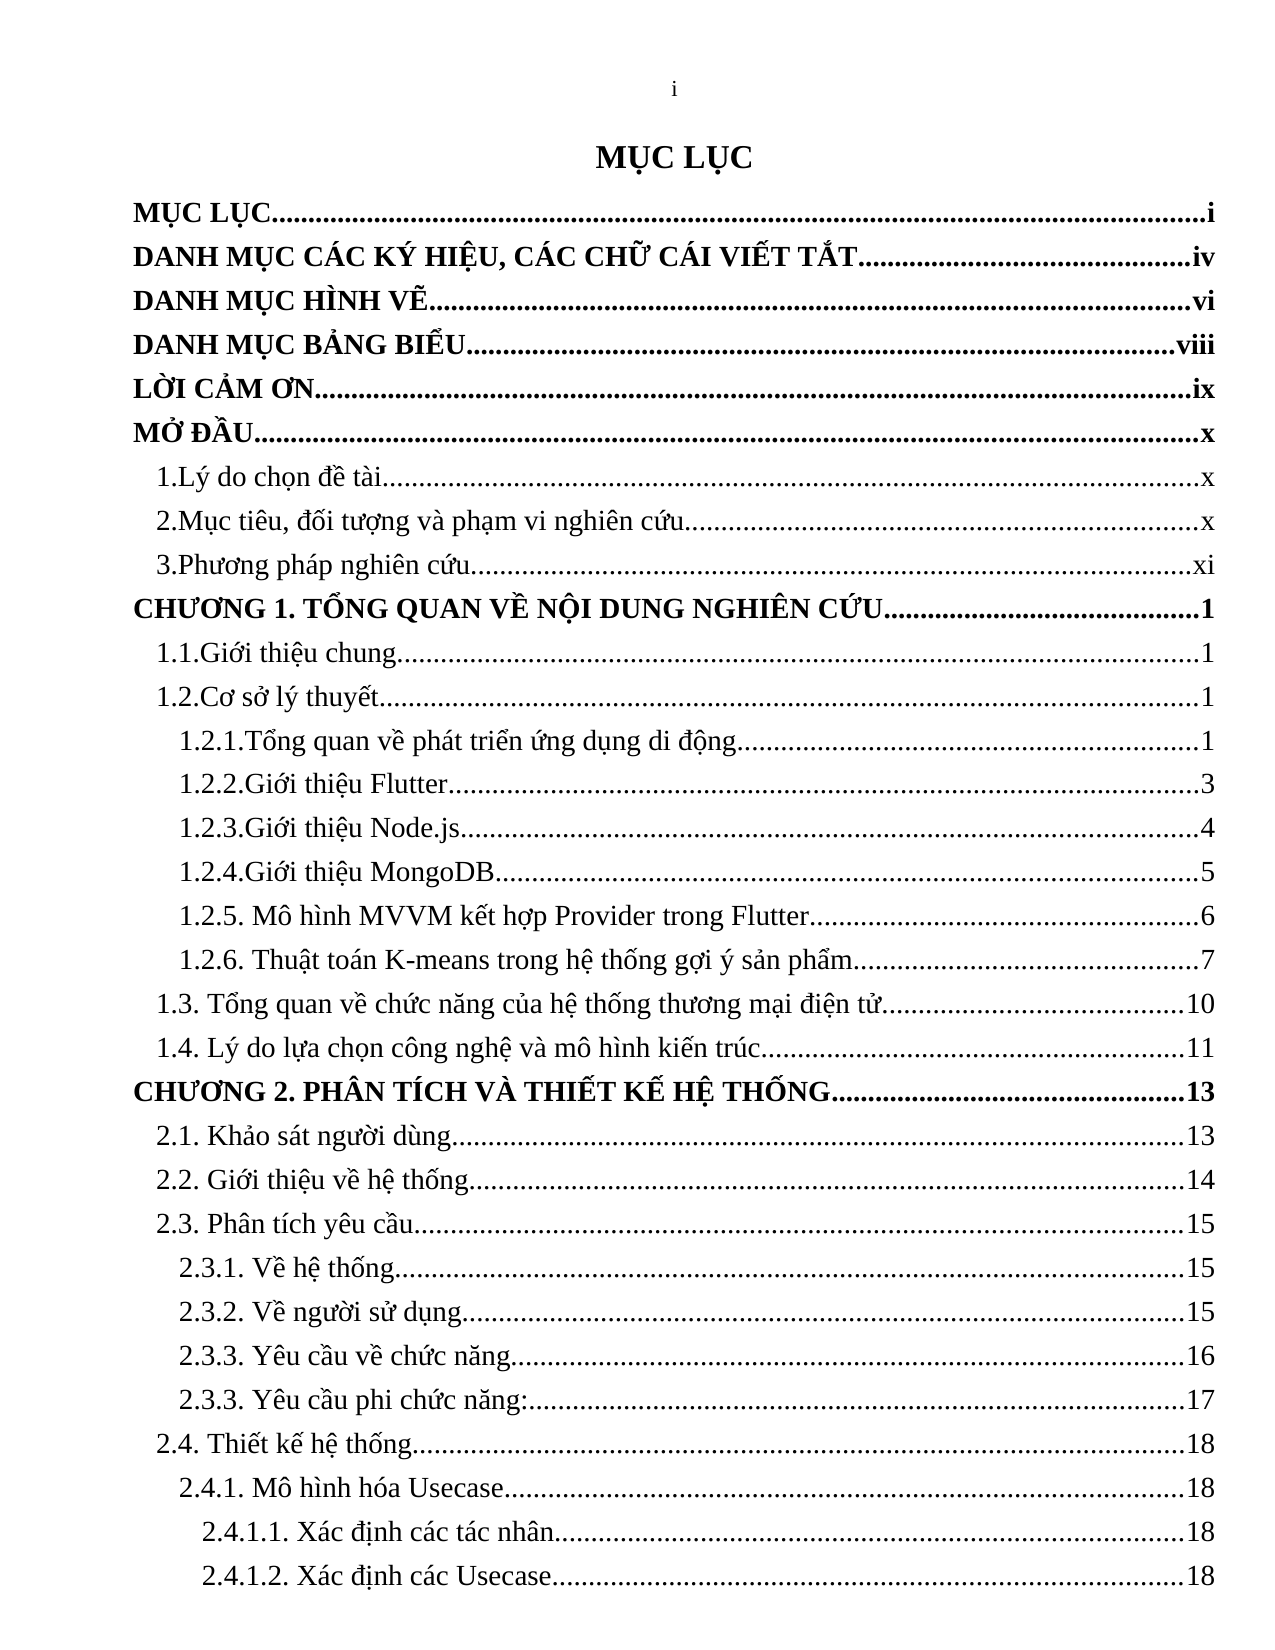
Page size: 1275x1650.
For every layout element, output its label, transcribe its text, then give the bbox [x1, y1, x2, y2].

text 2.4.1. Mô hình hóa Usecase 18 [179, 1470, 1216, 1503]
text 2.2. Giới thiệu về hệ thống 14 [156, 1162, 1216, 1196]
text 2.4.1.2. Xác định các Usecase 18 [202, 1558, 1216, 1591]
text DANH MỤC CÁC KÝ HIỆU, CÁC CHỮ CÁI VIẾT TẮT iv [133, 239, 1216, 273]
text DANH MỤC HÌNH VẼ vi [133, 283, 1216, 317]
text MỤC LỤC [133, 138, 1216, 176]
text 1.Lý do chọn đề tài x [156, 459, 1216, 492]
text 2.4.1.1. Xác định các tác nhân 18 [202, 1514, 1216, 1547]
text LỜI CẢM ƠN ix [133, 371, 1216, 404]
text 2.3. Phân tích yêu cầu 15 [156, 1206, 1216, 1240]
text 2.3.3. Yêu cầu phi chức năng: 17 [179, 1382, 1216, 1416]
text 2.Mục tiêu, đối tượng và phạm vi nghiên cứu x [156, 503, 1216, 536]
text 1.2.3.Giới thiệu Node.js 4 [179, 811, 1216, 844]
text 2.3.3. Yêu cầu về chức năng 16 [179, 1338, 1216, 1372]
text 1.2.1.Tổng quan về phát triển ứng dụng di động 1 [179, 723, 1216, 756]
text DANH MỤC BẢNG BIỂU viii [133, 327, 1216, 361]
text 1.2.2.Giới thiệu Flutter 3 [179, 767, 1216, 800]
text 2.3.2. Về người sử dụng 15 [179, 1294, 1216, 1328]
text 2.3.1. Về hệ thống 15 [179, 1250, 1216, 1284]
text 1.2.6. Thuật toán K-means trong hệ thống gợi ý sản phẩm 7 [179, 942, 1216, 976]
text 1.3. Tổng quan về chức năng của hệ thống thương mại điện tử 10 [156, 986, 1216, 1020]
text MỞ ĐẦU x [133, 415, 1216, 448]
text 1.2.5. Mô hình MVVM kết hợp Provider trong Flutter 6 [179, 898, 1216, 932]
text 1.2.4.Giới thiệu MongoDB 5 [179, 854, 1216, 888]
text MỤC LỤC i [133, 195, 1216, 229]
text 3.Phương pháp nghiên cứu xi [156, 547, 1216, 580]
text 2.4. Thiết kế hệ thống 18 [156, 1426, 1216, 1459]
text CHƯƠNG 2. PHÂN TÍCH VÀ THIẾT KẾ HỆ THỐNG 13 [133, 1074, 1216, 1108]
text CHƯƠNG 1. TỔNG QUAN VỀ NỘI DUNG NGHIÊN CỨU 1 [133, 591, 1216, 624]
text 1.2.Cơ sở lý thuyết 1 [156, 679, 1216, 712]
text 1.4. Lý do lựa chọn công nghệ và mô hình kiến trúc 11 [156, 1030, 1216, 1064]
text 2.1. Khảo sát người dùng 13 [156, 1118, 1216, 1152]
text 1.1.Giới thiệu chung 1 [156, 635, 1216, 668]
